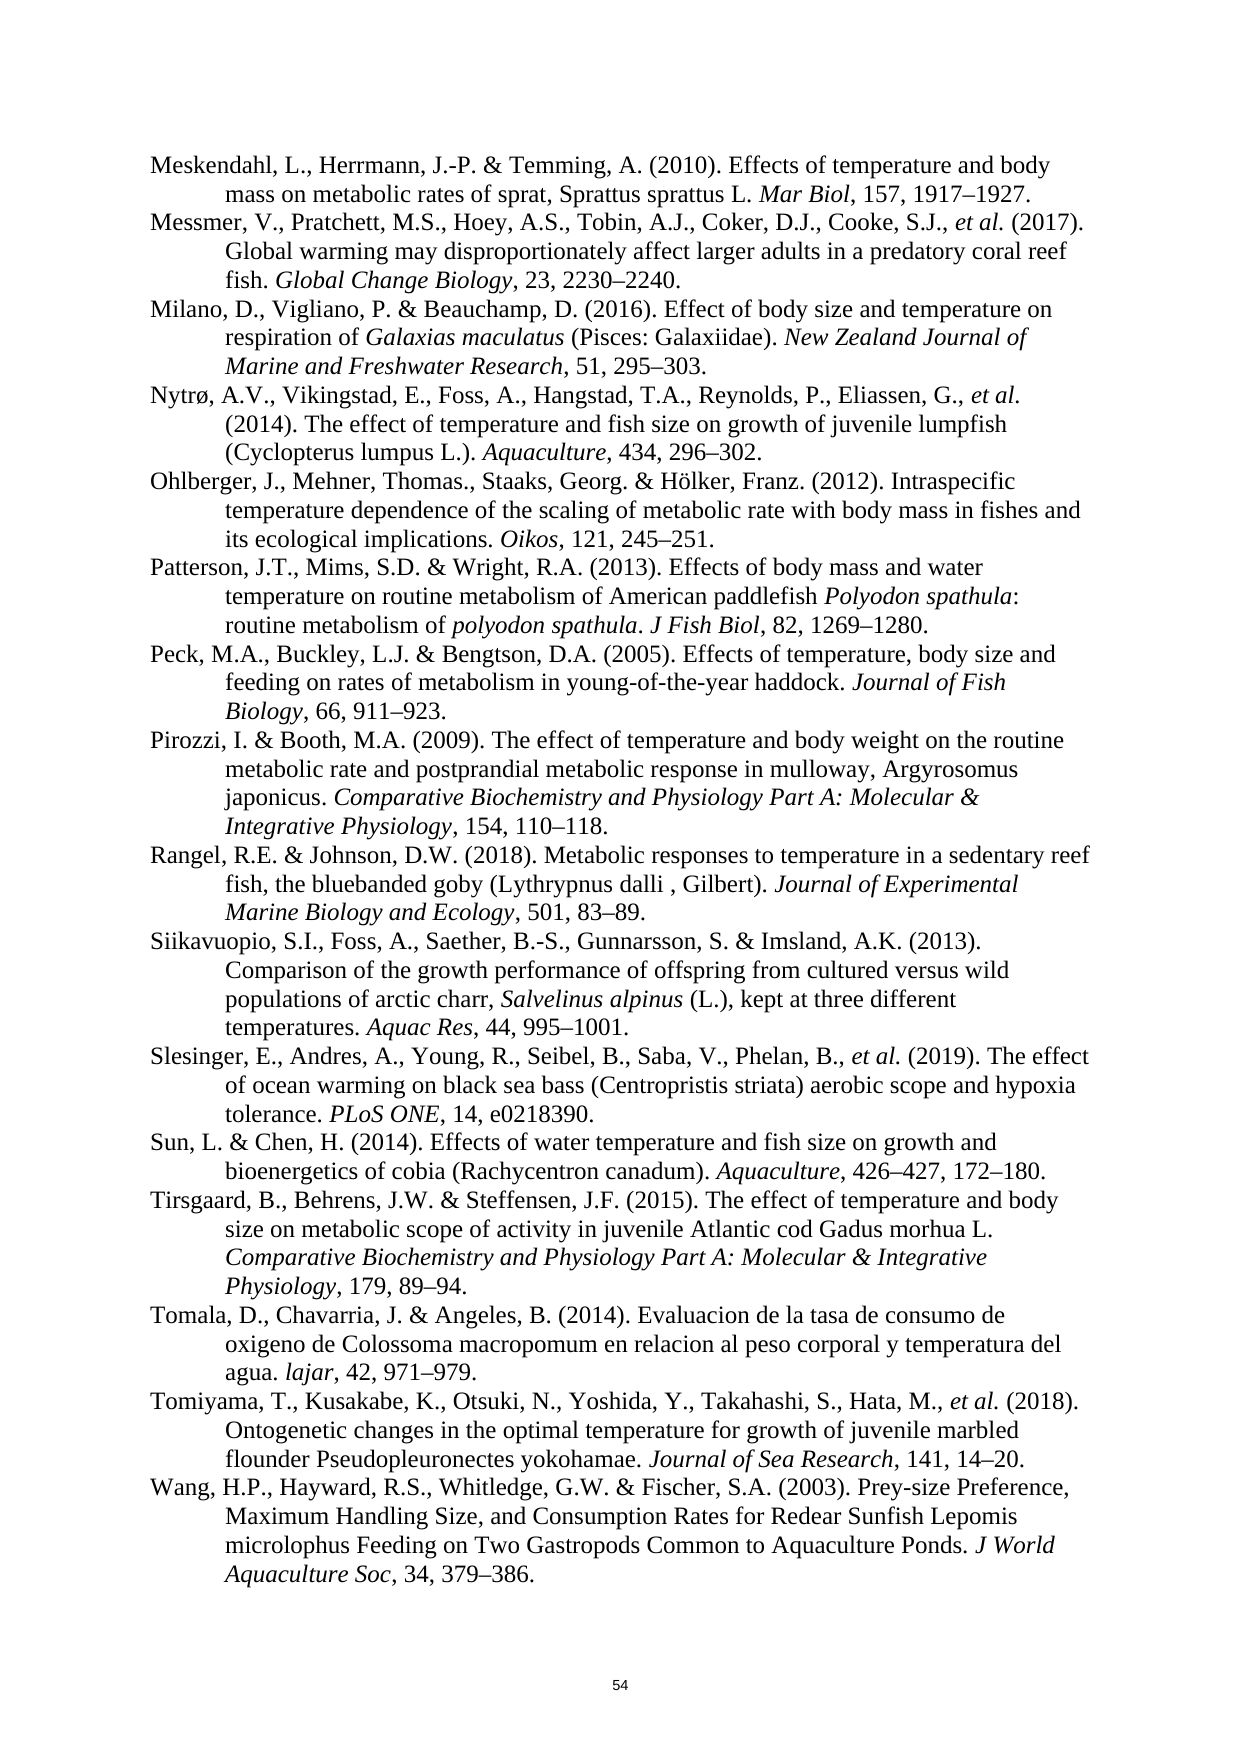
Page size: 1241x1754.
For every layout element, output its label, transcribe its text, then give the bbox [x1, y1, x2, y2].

text Siikavuopio, S.I., Foss, A., Saether, B.-S., Gunnarsson, S. & Imsland, A.K. (2013). Comparison of the growth performance of offspring from cultured versus wild populations of arctic charr, Salvelinus alpinus (L.), kept at three different temperatures. Aquac Res, 44, 995–1001. [150, 926, 1090, 1041]
text Wang, H.P., Hayward, R.S., Whitledge, G.W. & Fischer, S.A. (2003). Prey-size Preference, Maximum Handling Size, and Consumption Rates for Redear Sunfish Lepomis microlophus Feeding on Two Gastropods Common to Aquaculture Ponds. J World Aquaculture Soc, 34, 379–386. [150, 1472, 1090, 1587]
text Sun, L. & Chen, H. (2014). Effects of water temperature and fish size on growth and bioenergetics of cobia (Rachycentron canadum). Aquaculture, 426–427, 172–180. [150, 1127, 1090, 1185]
text Pirozzi, I. & Booth, M.A. (2009). The effect of temperature and body weight on the routine metabolic rate and postprandial metabolic response in mulloway, Argyrosomus japonicus. Comparative Biochemistry and Physiology Part A: Molecular & Integrative Physiology, 154, 110–118. [150, 725, 1090, 840]
text Rangel, R.E. & Johnson, D.W. (2018). Metabolic responses to temperature in a sedentary reef fish, the bluebanded goby (Lythrypnus dalli , Gilbert). Journal of Experimental Marine Biology and Ecology, 501, 83–89. [150, 840, 1090, 926]
text Tomala, D., Chavarria, J. & Angeles, B. (2014). Evaluacion de la tasa de consumo de oxigeno de Colossoma macropomum en relacion al peso corporal y temperatura del agua. lajar, 42, 971–979. [150, 1300, 1090, 1386]
text Meskendahl, L., Herrmann, J.-P. & Temming, A. (2010). Effects of temperature and body mass on metabolic rates of sprat, Sprattus sprattus L. Mar Biol, 157, 1917–1927. [150, 150, 1090, 207]
text Milano, D., Vigliano, P. & Beauchamp, D. (2016). Effect of body size and temperature on respiration of Galaxias maculatus (Pisces: Galaxiidae). New Zealand Journal of Marine and Freshwater Research, 51, 295–303. [150, 294, 1090, 380]
text Tomiyama, T., Kusakabe, K., Otsuki, N., Yoshida, Y., Takahashi, S., Hata, M., et al. (2018). Ontogenetic changes in the optimal temperature for growth of juvenile marbled flounder Pseudopleuronectes yokohamae. Journal of Sea Research, 141, 14–20. [150, 1386, 1090, 1472]
text Tirsgaard, B., Behrens, J.W. & Steffensen, J.F. (2015). The effect of temperature and body size on metabolic scope of activity in juvenile Atlantic cod Gadus morhua L. Comparative Biochemistry and Physiology Part A: Molecular & Integrative Physiology, 179, 89–94. [150, 1185, 1090, 1300]
text Messmer, V., Pratchett, M.S., Hoey, A.S., Tobin, A.J., Coker, D.J., Cooke, S.J., et al. (2017). Global warming may disproportionately affect larger adults in a predatory coral reef fish. Global Change Biology, 23, 2230–2240. [150, 207, 1090, 294]
text Slesinger, E., Andres, A., Young, R., Seibel, B., Saba, V., Phelan, B., et al. (2019). The effect of ocean warming on black sea bass (Centropristis striata) aerobic scope and hypoxia tolerance. PLoS ONE, 14, e0218390. [150, 1041, 1090, 1127]
text Ohlberger, J., Mehner, Thomas., Staaks, Georg. & Hölker, Franz. (2012). Intraspecific temperature dependence of the scaling of metabolic rate with body mass in fishes and its ecological implications. Oikos, 121, 245–251. [150, 466, 1090, 552]
text Peck, M.A., Buckley, L.J. & Bengtson, D.A. (2005). Effects of temperature, body size and feeding on rates of metabolism in young-of-the-year haddock. Journal of Fish Biology, 66, 911–923. [150, 639, 1090, 725]
text Nytrø, A.V., Vikingstad, E., Foss, A., Hangstad, T.A., Reynolds, P., Eliassen, G., et al. (2014). The effect of temperature and fish size on growth of juvenile lumpfish (Cyclopterus lumpus L.). Aquaculture, 434, 296–302. [150, 380, 1090, 466]
text Patterson, J.T., Mims, S.D. & Wright, R.A. (2013). Effects of body mass and water temperature on routine metabolism of American paddlefish Polyodon spathula: routine metabolism of polyodon spathula. J Fish Biol, 82, 1269–1280. [150, 552, 1090, 639]
